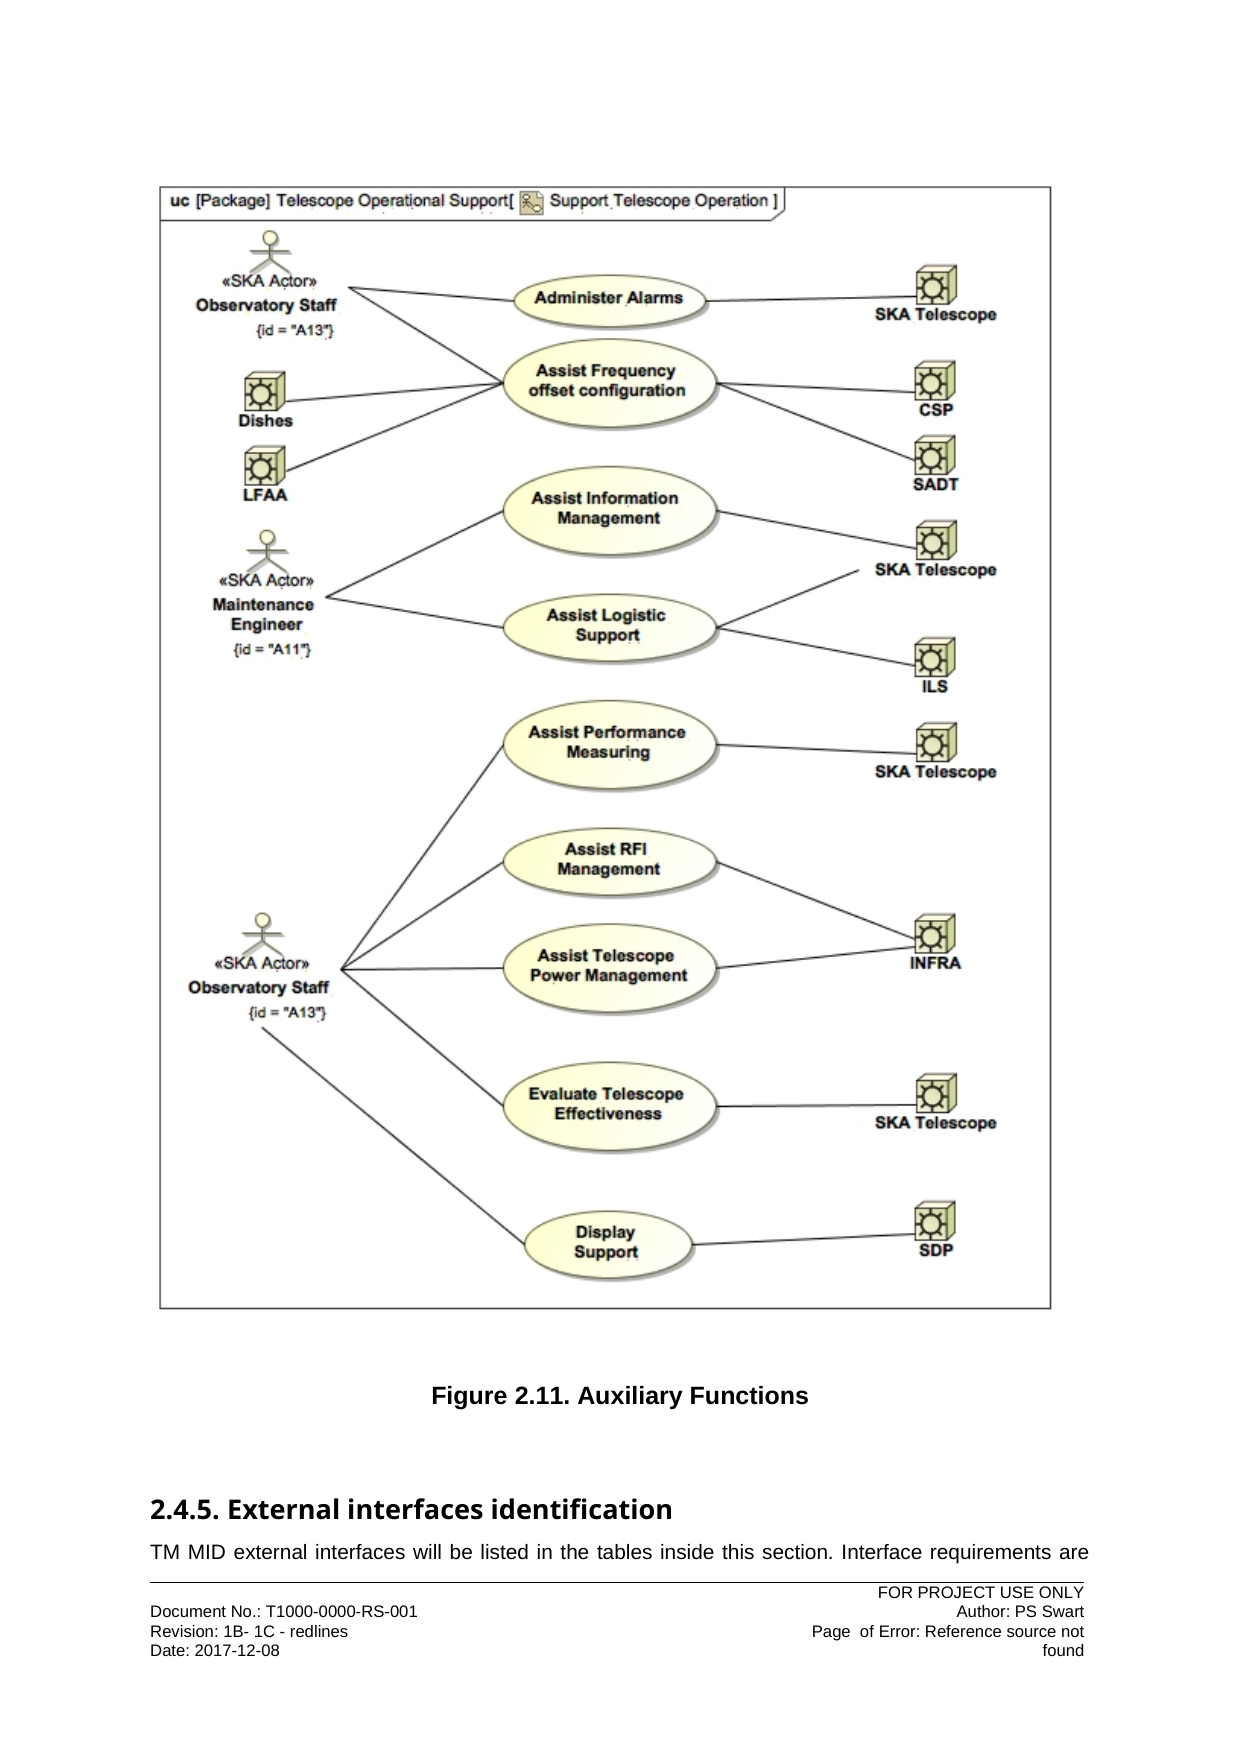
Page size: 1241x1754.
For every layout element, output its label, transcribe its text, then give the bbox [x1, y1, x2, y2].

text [150, 1540, 1090, 1564]
text Figure 2.11. Auxiliary Functions [150, 1381, 1090, 1410]
picture [152, 180, 1088, 1346]
text 2.4.5. External interfaces identification [150, 1490, 1090, 1527]
